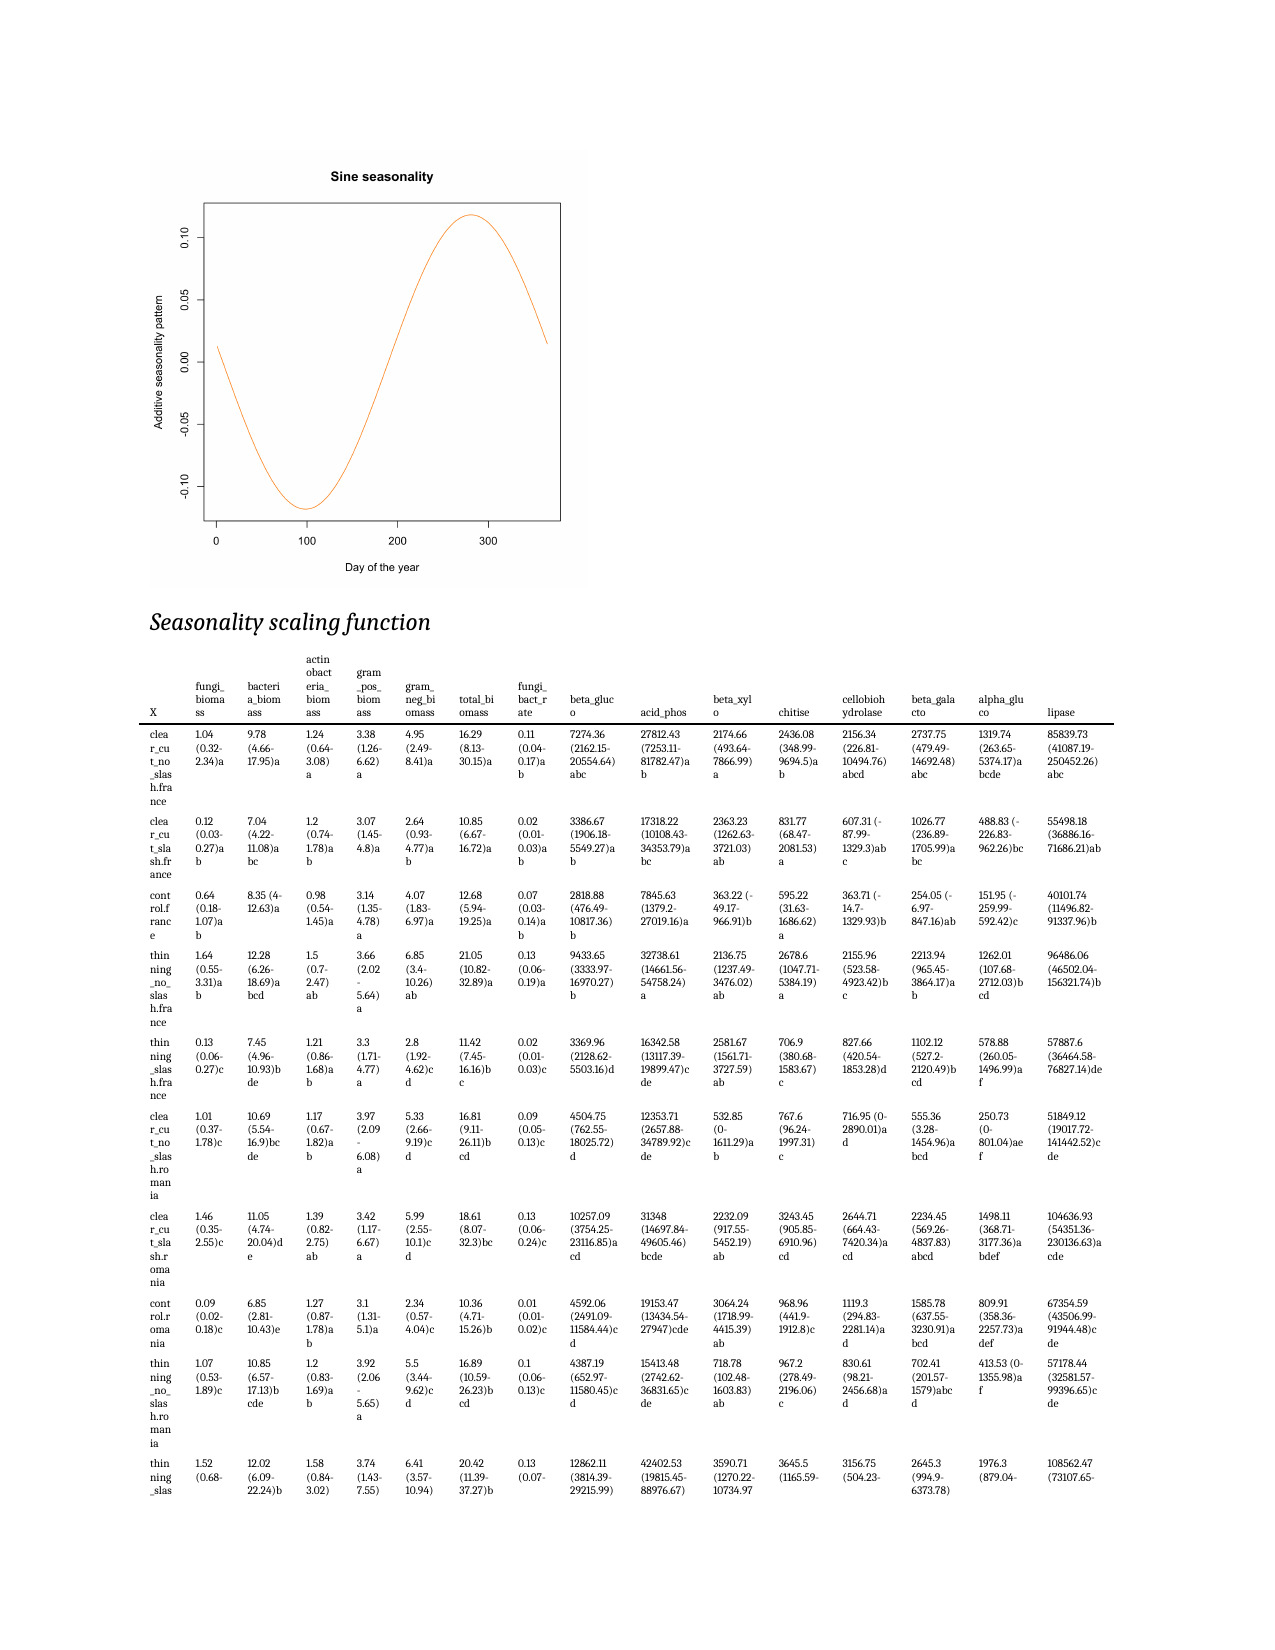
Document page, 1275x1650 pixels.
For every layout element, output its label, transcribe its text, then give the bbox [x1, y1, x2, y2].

table_cell control.romania [139, 1293, 184, 1354]
table_cell 1.5 (0.7-2.47)ab [295, 946, 345, 1033]
table_cell 0.09 (0.05-0.13)c [507, 1106, 559, 1206]
table_header beta_xylo [702, 650, 767, 723]
table_cell 104636.93 (54351.36-230136.63)acde [1036, 1206, 1114, 1293]
table_cell 96486.06 (46502.04-156321.74)b [1036, 946, 1114, 1033]
table_cell 1.52 (0.68-3.1)cd [184, 1454, 236, 1497]
text Seasonality scaling function [150, 608, 1125, 637]
table_cell 0.13 (0.07-0.21)d [507, 1454, 559, 1497]
table_cell 2581.67 (1561.71-3727.59)ab [702, 1033, 767, 1106]
table_cell 10.85 (6.57-17.13)bcde [236, 1354, 295, 1454]
table_cell 4592.06 (2491.09-11584.44)cd [559, 1293, 629, 1354]
table_cell 1026.77 (236.89-1705.99)abc [900, 812, 967, 885]
table_cell 0.12 (0.03-0.27)ab [184, 812, 236, 885]
table_cell 532.85 (0-1611.29)ab [702, 1106, 767, 1206]
table_cell 2232.09 (917.55-5452.19)ab [702, 1206, 767, 1293]
table_cell 3.74 (1.43-7.55)a [345, 1454, 394, 1497]
table_cell 3.07 (1.45-4.8)a [345, 812, 394, 885]
table_cell 4387.19 (652.97-11580.45)cd [559, 1354, 629, 1454]
table_cell 1585.78 (637.55-3230.91)abcd [900, 1293, 967, 1354]
table_cell 3156.75 (504.23-10994.3)d [831, 1454, 900, 1497]
table_cell 31348 (14697.84-49605.46)bcde [629, 1206, 702, 1293]
table_cell 2174.66 (493.64-7866.99)a [702, 725, 767, 812]
table_cell 12862.11 (3814.39-29215.99)d [559, 1454, 629, 1497]
table_header beta_gluco [559, 650, 629, 723]
table_cell 2818.88 (476.49-10817.36)b [559, 885, 629, 946]
table_cell thinning_slash.france [139, 1033, 184, 1106]
table_cell 32738.61 (14661.56-54758.24)a [629, 946, 702, 1033]
table_cell 1498.11 (368.71-3177.36)abdef [968, 1206, 1036, 1293]
table_cell 17318.22 (10108.43-34353.79)abc [629, 812, 702, 885]
table_cell control.france [139, 885, 184, 946]
table_cell 67354.59 (43506.99-91944.48)cde [1036, 1293, 1114, 1354]
table_cell 578.88 (260.05-1496.99)af [968, 1033, 1036, 1106]
table_cell 1.01 (0.37-1.78)c [184, 1106, 236, 1206]
table_cell 57887.6 (36464.58-76827.14)de [1036, 1033, 1114, 1106]
table_header beta_galacto [900, 650, 967, 723]
table_cell 767.6 (96.24-1997.31)c [767, 1106, 831, 1206]
table_cell 1.07 (0.53-1.89)c [184, 1354, 236, 1454]
table_cell 21.05 (10.82-32.89)a [448, 946, 507, 1033]
table_header acid_phos [629, 650, 702, 723]
table_cell 0.64 (0.18-1.07)ab [184, 885, 236, 946]
table_cell 6.85 (2.81-10.43)e [236, 1293, 295, 1354]
table_cell 595.22 (31.63-1686.62)a [767, 885, 831, 946]
table_cell 12353.71 (2657.88-34789.92)cde [629, 1106, 702, 1206]
table_cell 0.01 (0.01-0.02)c [507, 1293, 559, 1354]
table_cell 2213.94 (965.45-3864.17)ab [900, 946, 967, 1033]
table_cell 0.02 (0.01-0.03)ab [507, 812, 559, 885]
table_cell 488.83 (-226.83-962.26)bc [968, 812, 1036, 885]
table_cell 5.33 (2.66-9.19)cd [394, 1106, 448, 1206]
table_cell 1262.01 (107.68-2712.03)bcd [968, 946, 1036, 1033]
table_cell 607.31 (-87.99-1329.3)abc [831, 812, 900, 885]
table_cell 3645.5 (1165.59-7111.48)c [767, 1454, 831, 1497]
table_cell 2.64 (0.93-4.77)ab [394, 812, 448, 885]
table_cell 2136.75 (1237.49-3476.02)ab [702, 946, 767, 1033]
table_cell 12.02 (6.09-22.24)bcde [236, 1454, 295, 1497]
table_cell 1.2 (0.83-1.69)ab [295, 1354, 345, 1454]
table_cell 0.98 (0.54-1.45)a [295, 885, 345, 946]
table_header fungi_bact_rate [507, 650, 559, 723]
table_cell 2644.71 (664.43-7420.34)acd [831, 1206, 900, 1293]
table_header bacteria_biomass [236, 650, 295, 723]
table_cell 1.64 (0.55-3.31)ab [184, 946, 236, 1033]
table_cell 718.78 (102.48-1603.83)ab [702, 1354, 767, 1454]
table_cell 0.13 (0.06-0.19)a [507, 946, 559, 1033]
table_cell 830.61 (98.21-2456.68)ad [831, 1354, 900, 1454]
table_cell 3.38 (1.26-6.62)a [345, 725, 394, 812]
table_cell 2436.08 (348.99-9694.5)ab [767, 725, 831, 812]
table_cell 1.58 (0.84-3.02)b [295, 1454, 345, 1497]
table_cell 5.5 (3.44-9.62)cd [394, 1354, 448, 1454]
table_cell 57178.44 (32581.57-99396.65)cde [1036, 1354, 1114, 1454]
table_cell 1.24 (0.64-3.08)a [295, 725, 345, 812]
table_header alpha_gluco [968, 650, 1036, 723]
table_cell 3.3 (1.71-4.77)a [345, 1033, 394, 1106]
table_cell 12.68 (5.94-19.25)a [448, 885, 507, 946]
table_cell 40101.74 (11496.82-91337.96)b [1036, 885, 1114, 946]
table_cell 1.21 (0.86-1.68)ab [295, 1033, 345, 1106]
table_cell 2645.3 (994.9-6373.78)d [900, 1454, 967, 1497]
table_cell 3386.67 (1906.18-5549.27)ab [559, 812, 629, 885]
table_cell 3.1 (1.31-5.1)a [345, 1293, 394, 1354]
table_cell 0.09 (0.02-0.18)c [184, 1293, 236, 1354]
table_cell 2363.23 (1262.63-3721.03)ab [702, 812, 767, 885]
table_cell thinning_slash.romania [139, 1454, 184, 1497]
table_cell clear_cut_slash.romania [139, 1206, 184, 1293]
picture [150, 150, 588, 588]
table_cell 4.95 (2.49-8.41)a [394, 725, 448, 812]
table_cell 1.04 (0.32-2.34)a [184, 725, 236, 812]
table_header chitise [767, 650, 831, 723]
table_cell 1.39 (0.82-2.75)ab [295, 1206, 345, 1293]
table_cell 3.97 (2.09-6.08)a [345, 1106, 394, 1206]
table_cell 363.71 (-14.7-1329.93)b [831, 885, 900, 946]
table_cell 6.85 (3.4-10.26)ab [394, 946, 448, 1033]
table_cell 250.73 (0-801.04)aef [968, 1106, 1036, 1206]
table_cell 9.78 (4.66-17.95)a [236, 725, 295, 812]
table_cell 0.13 (0.06-0.27)c [184, 1033, 236, 1106]
table_cell 254.05 (-6.97-847.16)ab [900, 885, 967, 946]
table_cell 2155.96 (523.58-4923.42)bc [831, 946, 900, 1033]
table_cell 0.07 (0.03-0.14)ab [507, 885, 559, 946]
table_cell 19153.47 (13434.54-27947)cde [629, 1293, 702, 1354]
table_header actinobacteria_biomass [295, 650, 345, 723]
table_cell 3590.71 (1270.22-10734.97)c [702, 1454, 767, 1497]
table_cell 16.81 (9.11-26.11)bcd [448, 1106, 507, 1206]
table_cell 10.36 (4.71-15.26)b [448, 1293, 507, 1354]
table_cell 3.42 (1.17-6.67)a [345, 1206, 394, 1293]
table_cell 3.92 (2.06-5.65)a [345, 1354, 394, 1454]
table_cell 3.66 (2.02-5.64)a [345, 946, 394, 1033]
table_cell 2678.6 (1047.71-5384.19)a [767, 946, 831, 1033]
table_cell 716.95 (0-2890.01)ad [831, 1106, 900, 1206]
table_cell 827.66 (420.54-1853.28)d [831, 1033, 900, 1106]
table_cell 16.89 (10.59-26.23)bcd [448, 1354, 507, 1454]
table_cell 706.9 (380.68-1583.67)c [767, 1033, 831, 1106]
table_cell 3243.45 (905.85-6910.96)cd [767, 1206, 831, 1293]
table_cell 7.04 (4.22-11.08)abc [236, 812, 295, 885]
table_cell 1.46 (0.35-2.55)c [184, 1206, 236, 1293]
table_cell 11.05 (4.74-20.04)de [236, 1206, 295, 1293]
table_cell 85839.73 (41087.19-250452.26)abc [1036, 725, 1114, 812]
table_cell thinning_no_slash.romania [139, 1354, 184, 1454]
table_cell thinning_no_slash.france [139, 946, 184, 1033]
table_cell 363.22 (-49.17-966.91)b [702, 885, 767, 946]
table_header cellobiohydrolase [831, 650, 900, 723]
table_cell 7845.63 (1379.2-27019.16)a [629, 885, 702, 946]
table_cell clear_cut_no_slash.france [139, 725, 184, 812]
table_cell 1319.74 (263.65-5374.17)abcde [968, 725, 1036, 812]
table_cell clear_cut_no_slash.romania [139, 1106, 184, 1206]
table_cell 9433.65 (3333.97-16970.27)b [559, 946, 629, 1033]
table_cell 10.69 (5.54-16.9)bcde [236, 1106, 295, 1206]
table_cell 702.41 (201.57-1579)abcd [900, 1354, 967, 1454]
table_cell 3064.24 (1718.99-4415.39)ab [702, 1293, 767, 1354]
table_cell 1.2 (0.74-1.78)ab [295, 812, 345, 885]
table_cell 8.35 (4-12.63)a [236, 885, 295, 946]
table_cell 20.42 (11.39-37.27)bcde [448, 1454, 507, 1497]
table_cell 18.61 (8.07-32.3)bc [448, 1206, 507, 1293]
table_cell 1119.3 (294.83-2281.14)ad [831, 1293, 900, 1354]
table_cell 2156.34 (226.81-10494.76)abcd [831, 725, 900, 812]
table_cell clear_cut_slash.france [139, 812, 184, 885]
table_header gram_neg_biomass [394, 650, 448, 723]
table_cell 2.34 (0.57-4.04)c [394, 1293, 448, 1354]
table_cell 16.29 (8.13-30.15)a [448, 725, 507, 812]
table_cell 4.07 (1.83-6.97)a [394, 885, 448, 946]
table_header lipase [1036, 650, 1114, 723]
table_header gram_pos_biomass [345, 650, 394, 723]
table_cell 2234.45 (569.26-4837.83)abcd [900, 1206, 967, 1293]
table_cell 51849.12 (19017.72-141442.52)cde [1036, 1106, 1114, 1206]
table_cell 555.36 (3.28-1454.96)abcd [900, 1106, 967, 1206]
table_cell 2.8 (1.92-4.62)cd [394, 1033, 448, 1106]
table_cell 42402.53 (19815.45-88976.67)d [629, 1454, 702, 1497]
table_cell 2737.75 (479.49-14692.48)abc [900, 725, 967, 812]
table_cell 1976.3 (879.04-4632.16)f [968, 1454, 1036, 1497]
table_cell 3369.96 (2128.62-5503.16)d [559, 1033, 629, 1106]
table_cell 413.53 (0-1355.98)af [968, 1354, 1036, 1454]
table_cell 55498.18 (36886.16-71686.21)ab [1036, 812, 1114, 885]
table_cell 108562.47 (73107.65-163416.24)d [1036, 1454, 1114, 1497]
table_cell 967.2 (278.49-2196.06)c [767, 1354, 831, 1454]
table_cell 5.99 (2.55-10.1)cd [394, 1206, 448, 1293]
table_cell 12.28 (6.26-18.69)abcd [236, 946, 295, 1033]
table_cell 1.27 (0.87-1.78)ab [295, 1293, 345, 1354]
table_header X [139, 650, 184, 723]
table_cell 10.85 (6.67-16.72)a [448, 812, 507, 885]
table_cell 0.13 (0.06-0.24)c [507, 1206, 559, 1293]
table_cell 151.95 (-259.99-592.42)c [968, 885, 1036, 946]
table_cell 16342.58 (13117.39-19899.47)cde [629, 1033, 702, 1106]
table_cell 968.96 (441.9-1912.8)c [767, 1293, 831, 1354]
table_cell 809.91 (358.36-2257.73)adef [968, 1293, 1036, 1354]
table_header total_biomass [448, 650, 507, 723]
table_cell 10257.09 (3754.25-23116.85)acd [559, 1206, 629, 1293]
table_cell 3.14 (1.35-4.78)a [345, 885, 394, 946]
table_cell 7274.36 (2162.15-20554.64)abc [559, 725, 629, 812]
table_cell 27812.43 (7253.11-81782.47)ab [629, 725, 702, 812]
table_cell 0.02 (0.01-0.03)c [507, 1033, 559, 1106]
table_cell 0.1 (0.06-0.13)c [507, 1354, 559, 1454]
table_cell 6.41 (3.57-10.94)bde [394, 1454, 448, 1497]
table_cell 831.77 (68.47-2081.53)a [767, 812, 831, 885]
table_cell 11.42 (7.45-16.16)bc [448, 1033, 507, 1106]
table_cell 1102.12 (527.2-2120.49)bcd [900, 1033, 967, 1106]
table_header fungi_biomass [184, 650, 236, 723]
table_cell 1.17 (0.67-1.82)ab [295, 1106, 345, 1206]
table_cell 4504.75 (762.55-18025.72)d [559, 1106, 629, 1206]
table_cell 7.45 (4.96-10.93)bde [236, 1033, 295, 1106]
table_cell 0.11 (0.04-0.17)ab [507, 725, 559, 812]
table_cell 15413.48 (2742.62-36831.65)cde [629, 1354, 702, 1454]
